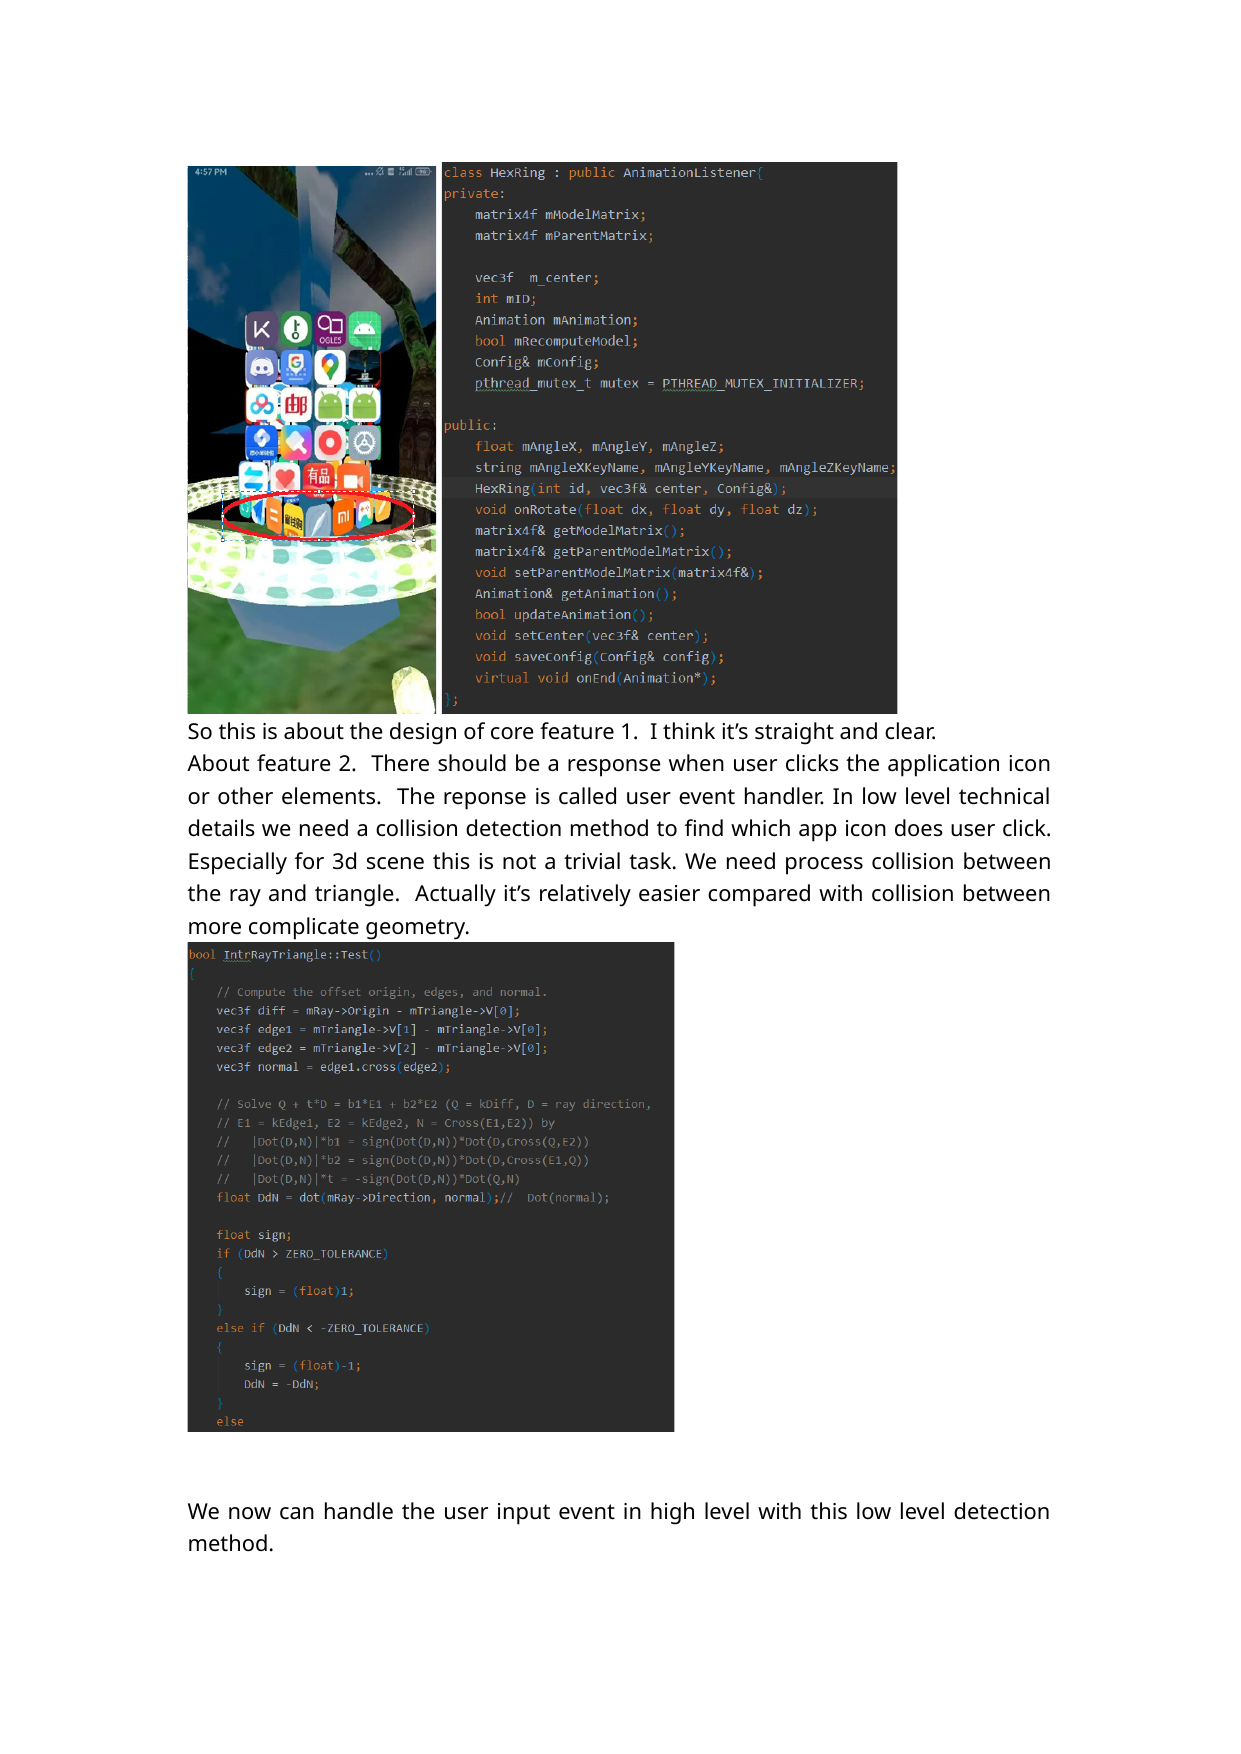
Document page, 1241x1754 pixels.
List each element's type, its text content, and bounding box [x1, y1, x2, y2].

picture [187, 166, 437, 714]
text About feature 2. There should be a response when user clicks the application icon or other elements. The reponse is called user event handler. In low level technical details we need a collision detection method to find which app icon does user click. Especially for 3d scene this is not a trivial task. We need process collision between the ray and triangle. Actually it’s relatively easier compared with collision between more complicate geometry. [187, 747, 1053, 942]
text We now can handle the user input event in high level with this low level detection method. [187, 1494, 1053, 1559]
picture [187, 942, 675, 1432]
text So this is about the design of core feature 1. I think it’s straight and clear. [187, 714, 1053, 747]
picture [441, 162, 898, 714]
